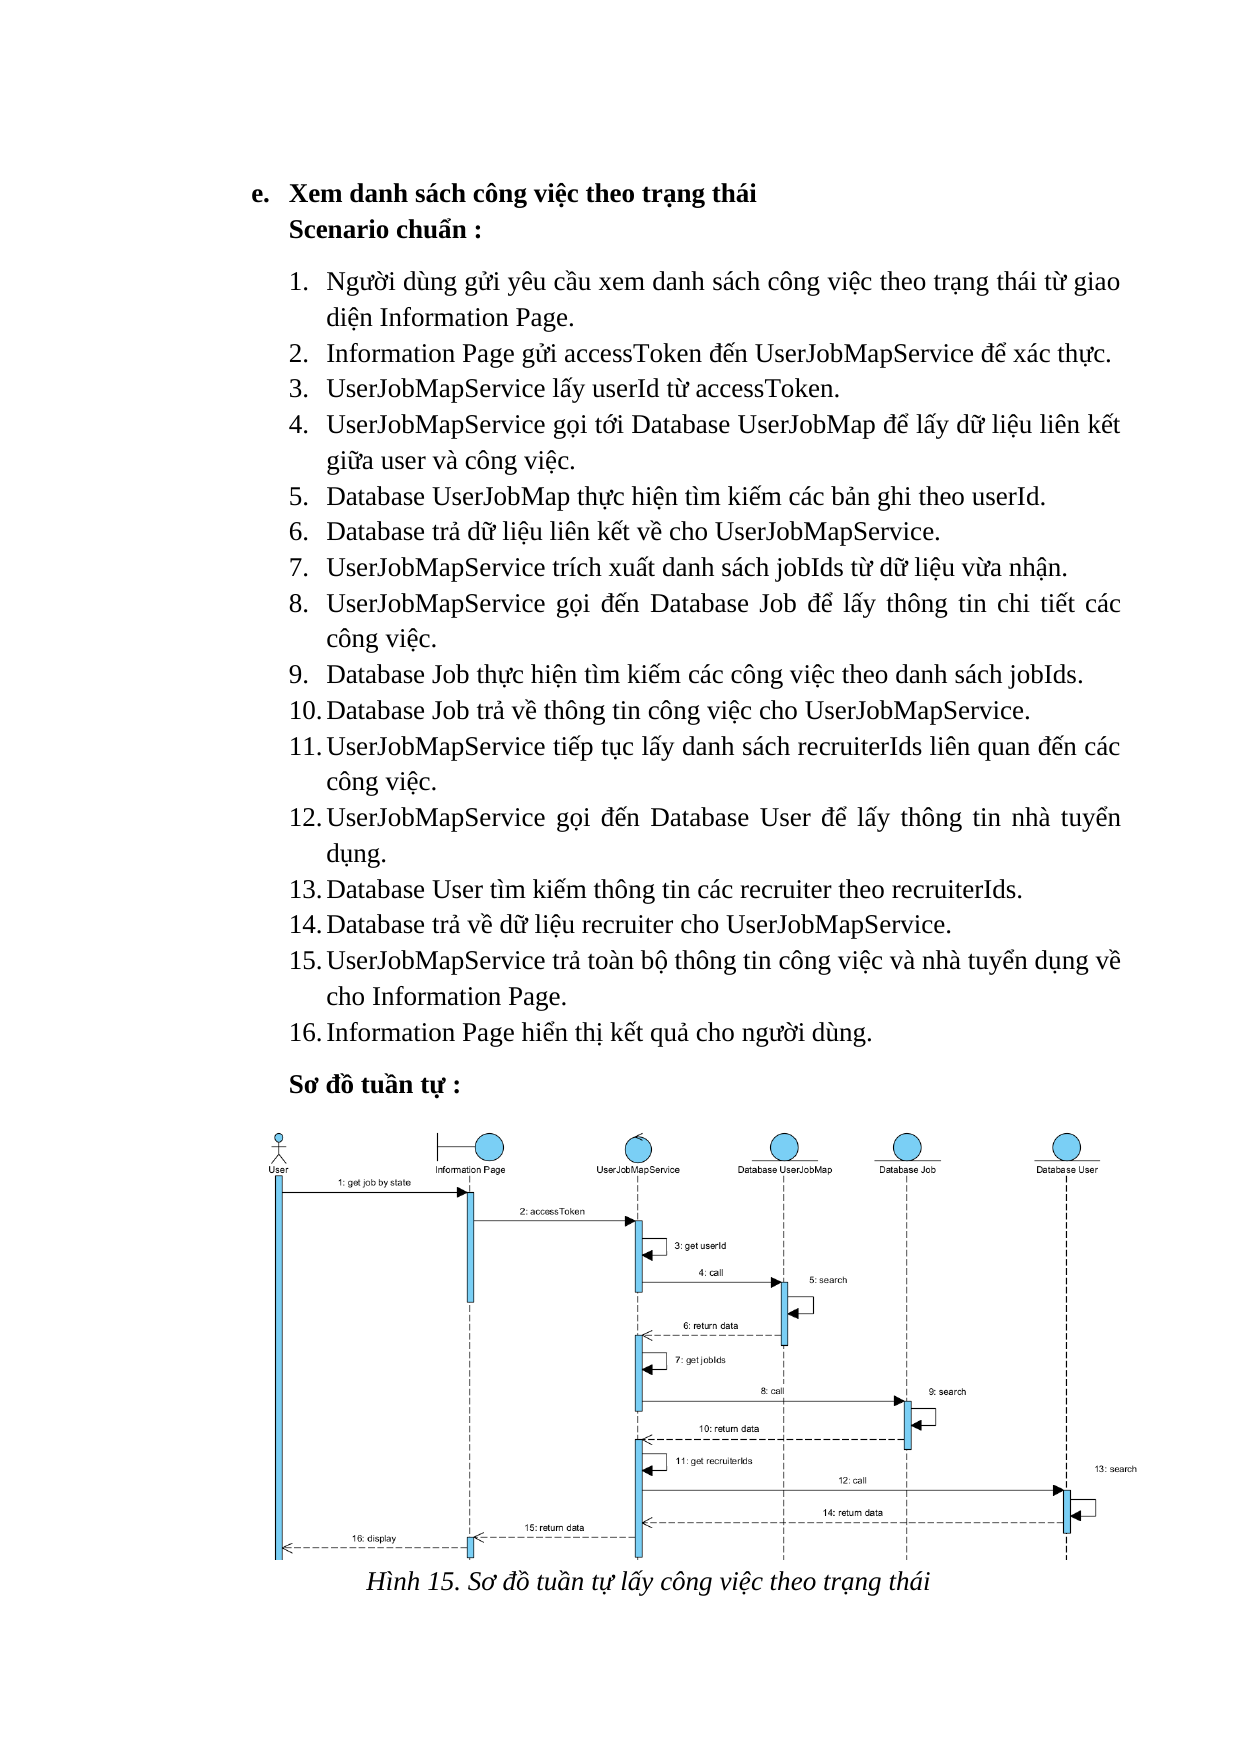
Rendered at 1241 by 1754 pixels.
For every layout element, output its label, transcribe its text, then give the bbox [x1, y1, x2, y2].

list Database Job thực hiện tìm kiếm các công việc theo danh sách jobIds. [288, 658, 1122, 689]
list UserJobMapService trả toàn bộ thông tin công việc và nhà tuyển dụng về cho Information Page. [288, 944, 1122, 1011]
text Hình 15. Sơ đồ tuần tự lấy công việc theo trạng thái [177, 1564, 1122, 1596]
list UserJobMapService tiếp tục lấy danh sách recruiterIds liên quan đến các công việc. [288, 730, 1122, 797]
list Database Job trả về thông tin công việc cho UserJobMapService. [288, 694, 1122, 725]
list UserJobMapService lấy userId từ accessToken. [288, 372, 1122, 404]
list Database trả về dữ liệu recruiter cho UserJobMapService. [288, 908, 1122, 939]
list Database trả dữ liệu liên kết về cho UserJobMapService. [288, 515, 1122, 547]
picture [252, 1128, 1143, 1560]
text Sơ đồ tuần tự : [213, 1068, 1122, 1099]
text Scenario chuẩn : [213, 213, 1122, 244]
list Information Page hiển thị kết quả cho người dùng. [288, 1016, 1122, 1047]
list UserJobMapService gọi đến Database Job để lấy thông tin chi tiết các công việc. [288, 587, 1122, 654]
text Xem danh sách công việc theo trạng thái [251, 177, 1122, 208]
list UserJobMapService trích xuất danh sách jobIds từ dữ liệu vừa nhận. [288, 551, 1122, 582]
list Database UserJobMap thực hiện tìm kiếm các bản ghi theo userId. [288, 480, 1122, 511]
list UserJobMapService gọi tới Database UserJobMap để lấy dữ liệu liên kết giữa user và công việc. [288, 408, 1122, 475]
list Information Page gửi accessToken đến UserJobMapService để xác thực. [288, 337, 1122, 368]
list Database User tìm kiếm thông tin các recruiter theo recruiterIds. [288, 873, 1122, 904]
list UserJobMapService gọi đến Database User để lấy thông tin nhà tuyển dụng. [288, 801, 1122, 868]
list Người dùng gửi yêu cầu xem danh sách công việc theo trạng thái từ giao diện Information Page. [288, 265, 1122, 332]
